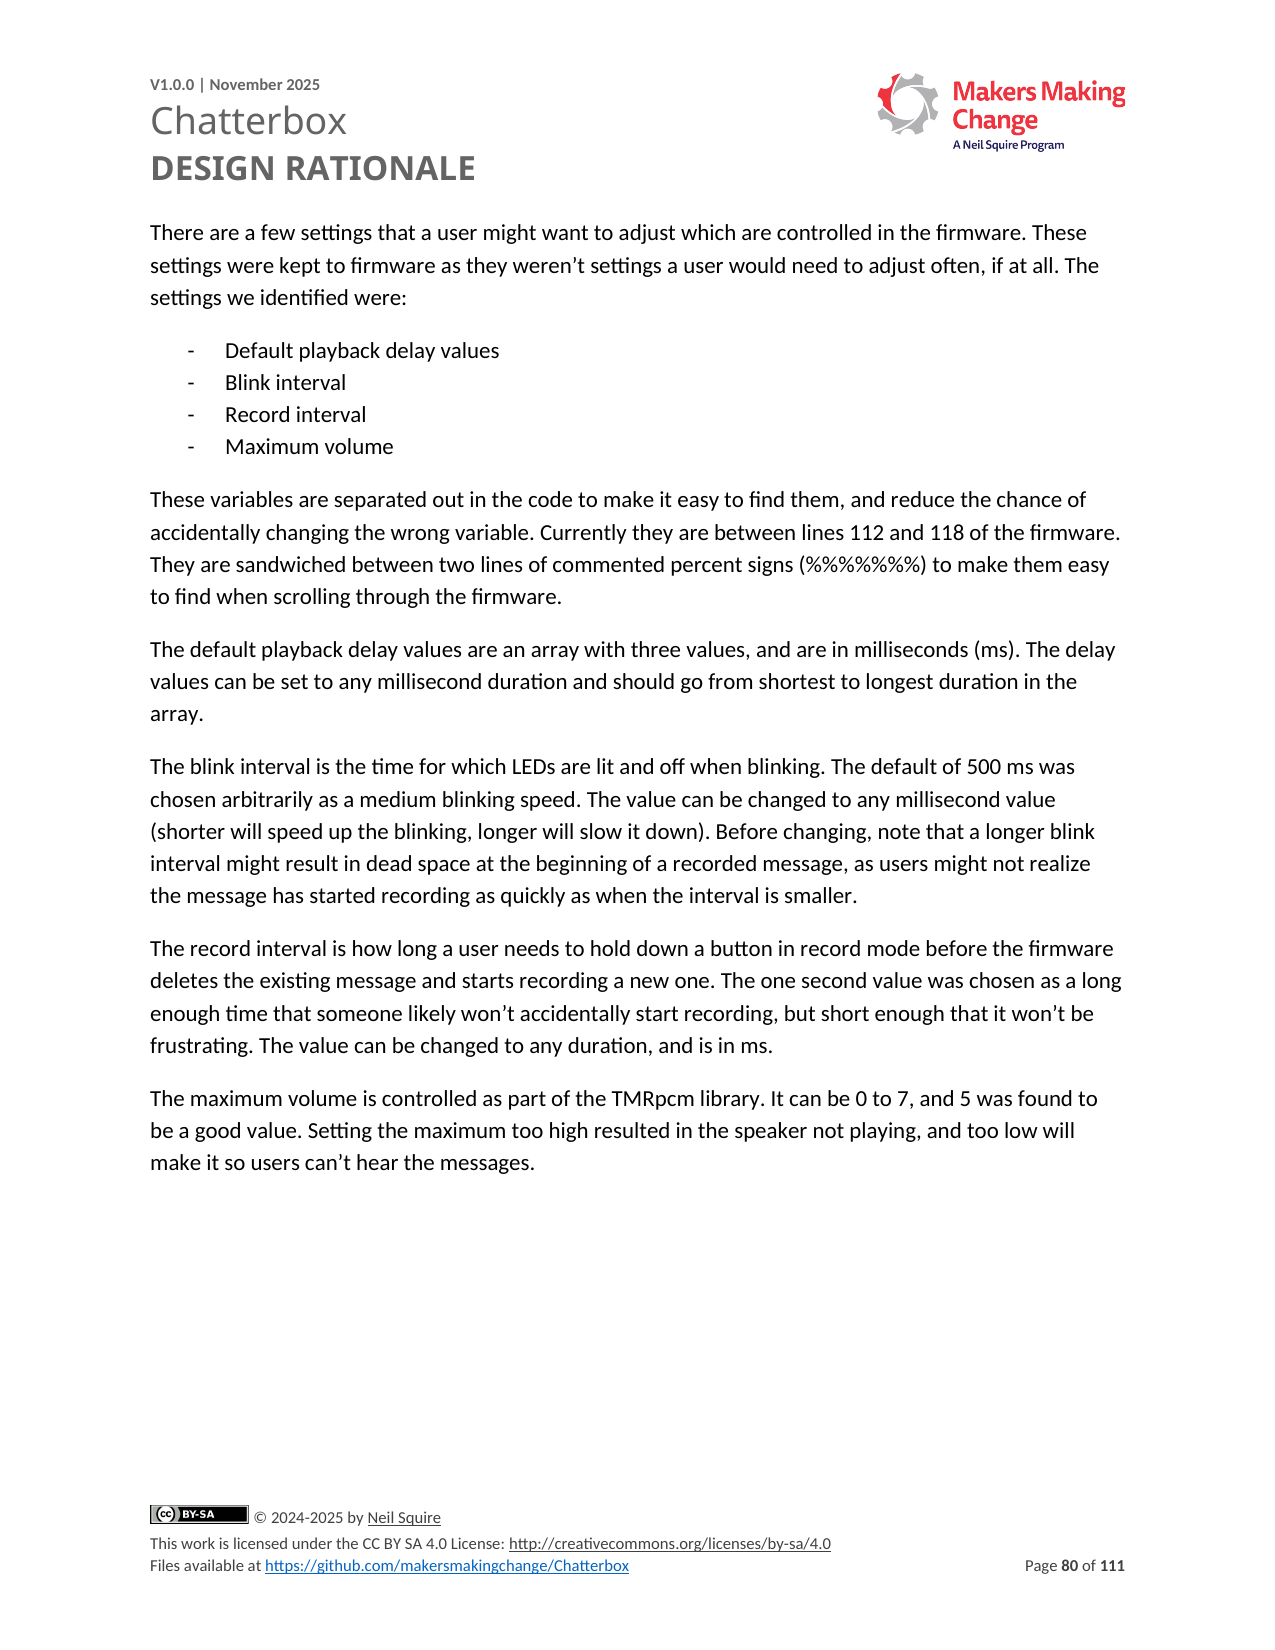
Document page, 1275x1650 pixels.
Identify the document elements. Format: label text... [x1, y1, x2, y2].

text The record interval is how long a user needs to hold down a button in record mode before the firmware deletes the existing message and starts recording a new one. The one second value was chosen as a long enough time that someone likely won’t accidentally start recording, but short enough that it won’t be frustrating. The value can be changed to any duration, and is in ms. [150, 934, 1125, 1059]
text The default playback delay values are an array with three values, and are in milliseconds (ms). The delay values can be set to any millisecond duration and should go from shortest to longest duration in the array. [150, 635, 1125, 727]
list Maximum volume [187, 432, 1125, 461]
text The blink interval is the time for which LEDs are lit and off when blinking. The default of 500 ms was chosen arbitrarily as a medium blinking speed. The value can be changed to any millisecond value (shorter will speed up the blinking, longer will slow it down). Before changing, note that a longer blink interval might result in dead space at the beginning of a recorded message, as users might not realize the message has started recording as quickly as when the interval is smaller. [150, 752, 1125, 909]
text The maximum volume is controlled as part of the TMRpcm library. It can be 0 to 7, and 5 was found to be a good value. Setting the maximum too high resulted in the speaker not playing, and too low will make it so users can’t hear the messages. [150, 1084, 1125, 1176]
list Record interval [187, 400, 1125, 428]
picture [150, 1505, 249, 1524]
picture [877, 73, 1125, 152]
text These variables are separated out in the code to make it easy to find them, and reduce the chance of accidentally changing the wrong variable. Currently they are between lines 112 and 118 of the firmware. They are sandwiched between two lines of commented percent signs (%%%%%%%) to make them easy to find when scrolling through the firmware. [150, 486, 1125, 610]
text There are a few settings that a user might want to adjust which are controlled in the firmware. These settings were kept to firmware as they weren’t settings a user would need to adjust often, if at all. The settings we identified were: [150, 218, 1125, 311]
list Blink interval [187, 368, 1125, 396]
list Default playback delay values [187, 336, 1125, 364]
